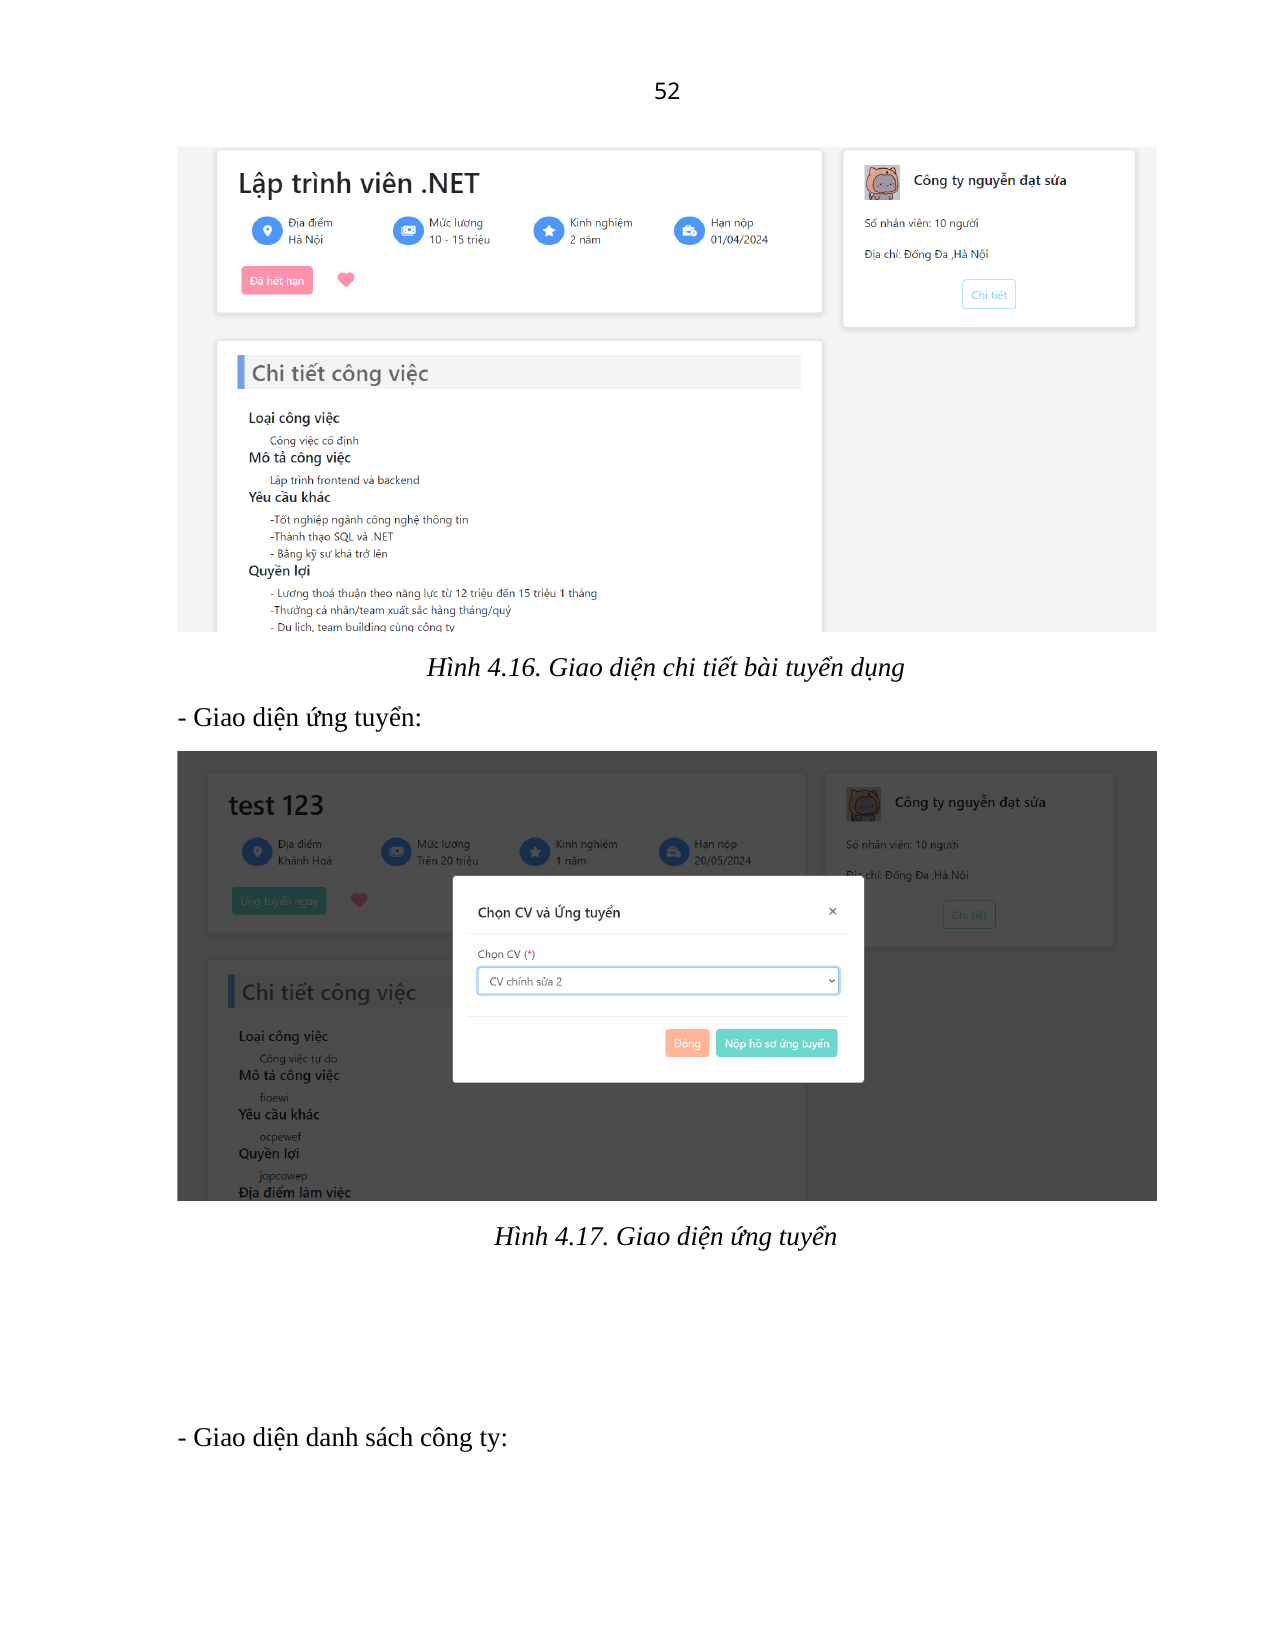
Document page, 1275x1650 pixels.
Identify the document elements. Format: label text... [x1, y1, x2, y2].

text Hình 4.17. Giao diện ứng tuyển [177, 1220, 1157, 1251]
picture [177, 751, 1157, 1201]
text - Giao diện danh sách công ty: [177, 1421, 1157, 1452]
text - Giao diện ứng tuyển: [177, 701, 1157, 732]
text Hình 4.16. Giao diện chi tiết bài tuyển dụng [177, 651, 1157, 682]
picture [177, 147, 1157, 632]
